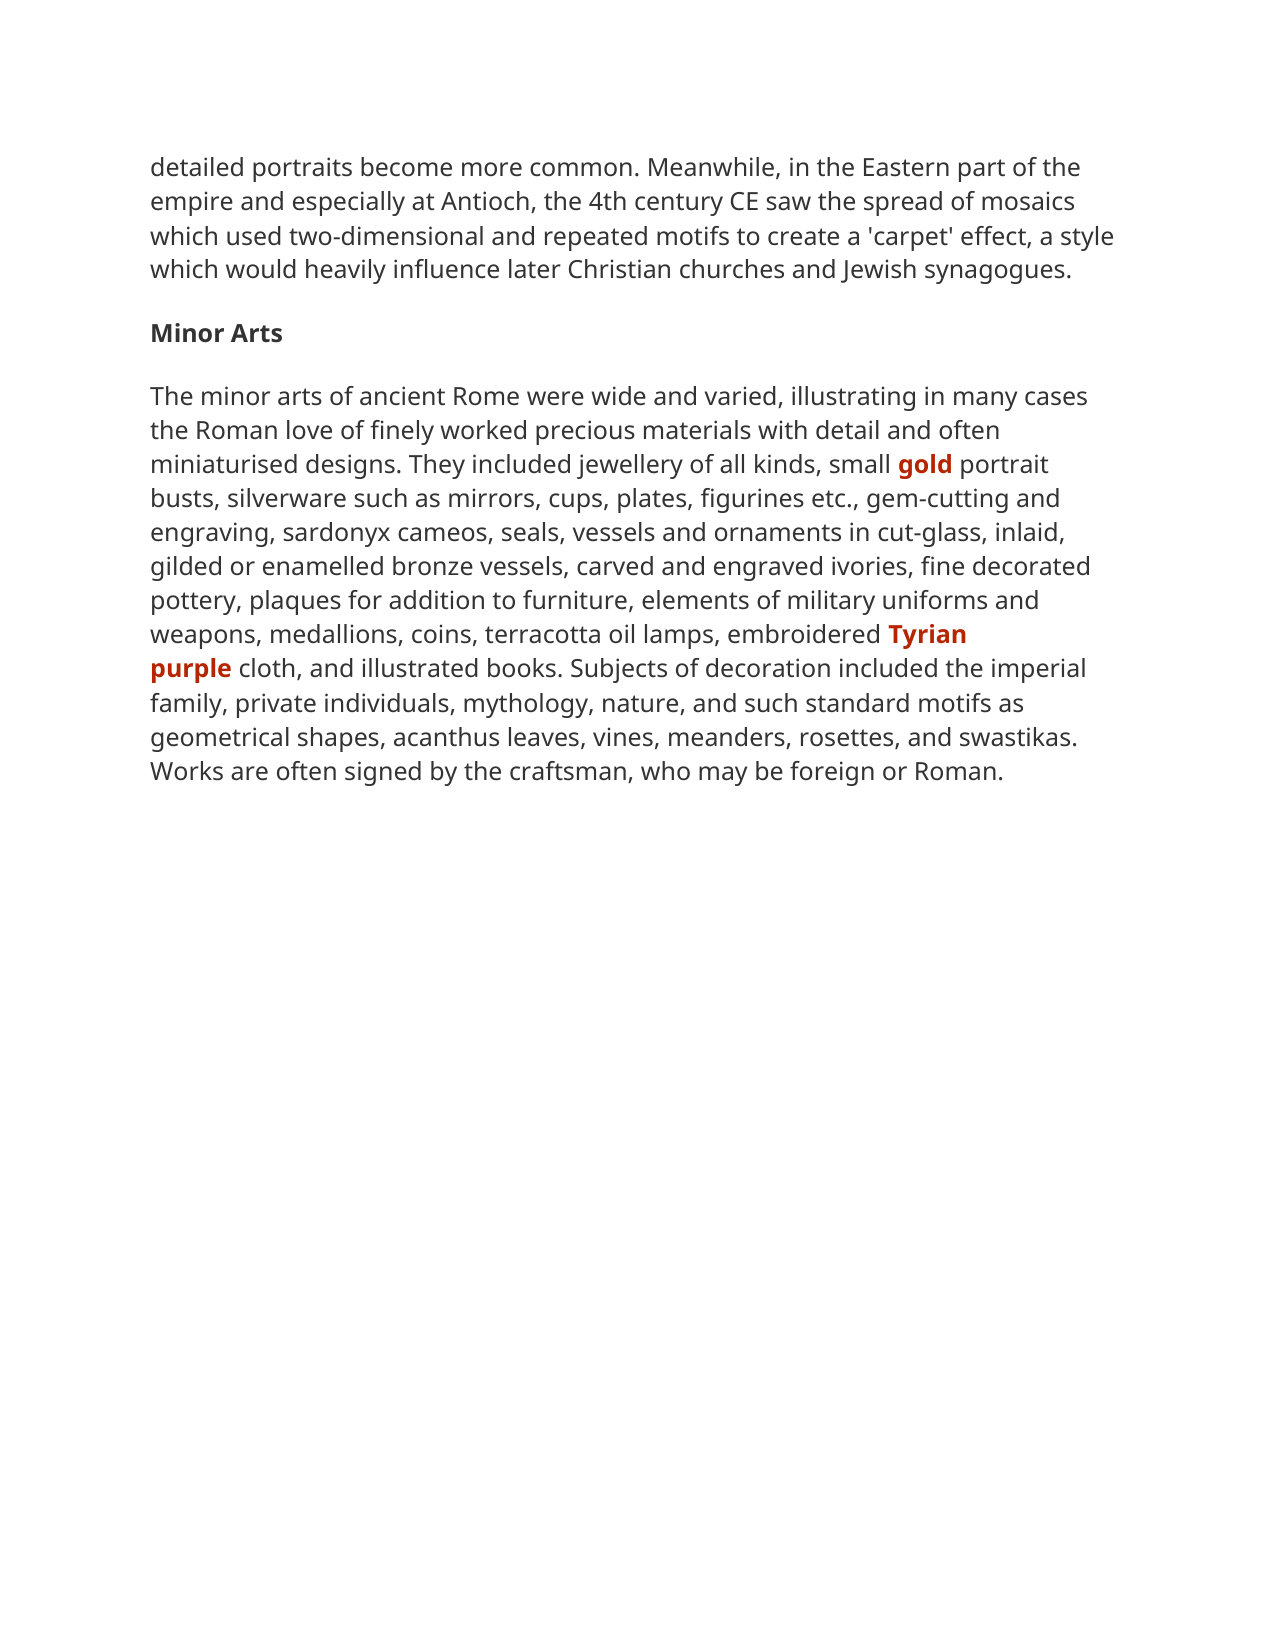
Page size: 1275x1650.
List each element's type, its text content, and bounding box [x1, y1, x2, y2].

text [150, 150, 1125, 286]
text Minor Arts [150, 315, 1125, 349]
text The minor arts of ancient Rome were wide and varied, illustrating in many cases the Roman love of finely worked precious materials with detail and often miniaturised designs. They included jewellery of all kinds, small gold portrait busts, silverware such as mirrors, cups, plates, figurines etc., gem-cutting and engraving, sardonyx cameos, seals, vessels and ornaments in cut-glass, inlaid, gilded or enamelled bronze vessels, carved and engraved ivories, fine decorated pottery, plaques for addition to furniture, elements of military uniforms and weapons, medallions, coins, terracotta oil lamps, embroidered Tyrian purple cloth, and illustrated books. Subjects of decoration included the imperial family, private individuals, mythology, nature, and such standard motifs as geometrical shapes, acanthus leaves, vines, meanders, rosettes, and swastikas. Works are often signed by the craftsman, who may be foreign or Roman. [150, 379, 1125, 787]
